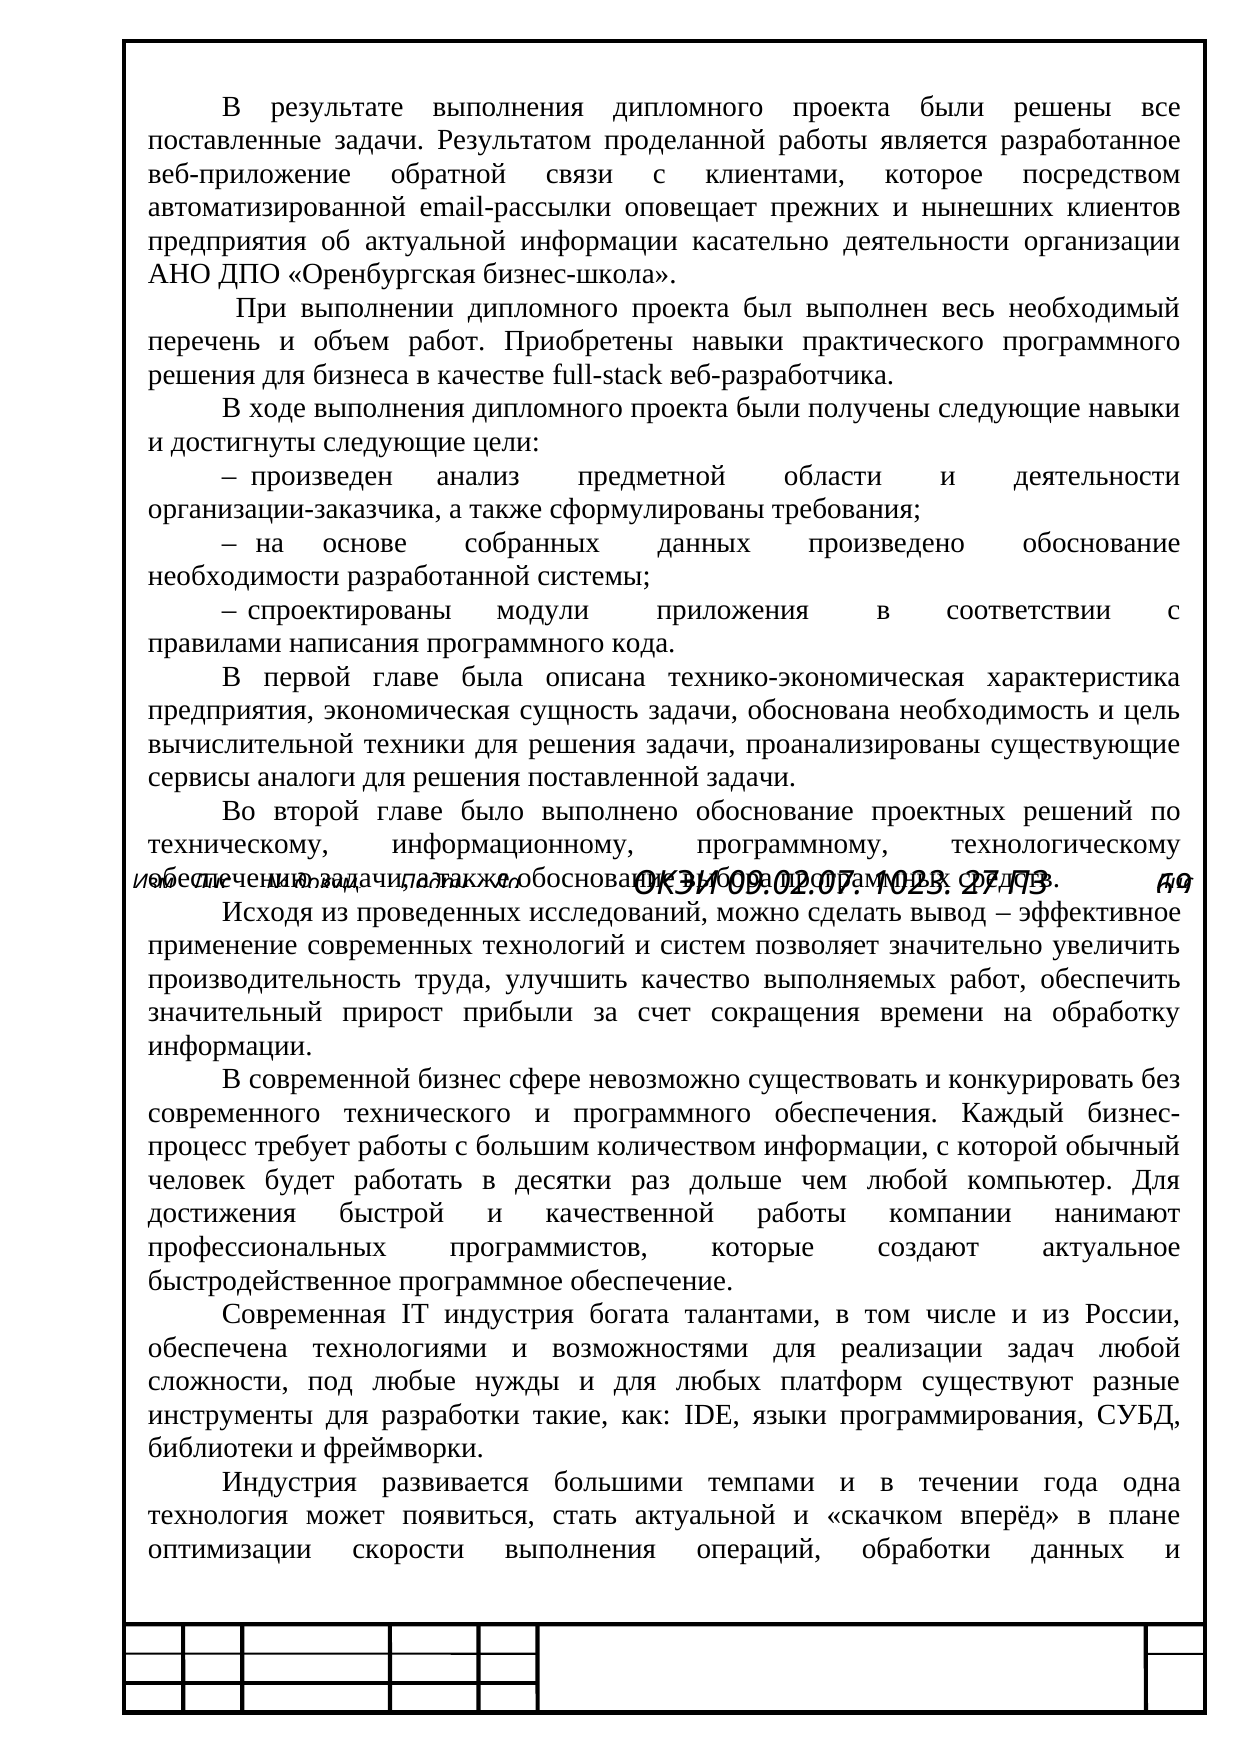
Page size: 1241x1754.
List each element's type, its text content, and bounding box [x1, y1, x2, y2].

text – произведен анализ предметной области и деятельности организации-заказчика, а также сформулированы требования; [148, 458, 1181, 525]
text Современная IT индустрия богата талантами, в том числе и из России, обеспечена технологиями и возможностями для реализации задач любой сложности, под любые нужды и для любых платформ существуют разные инструменты для разработки такие, как: IDE, языки программирования, СУБД, библиотеки и фреймворки. [148, 1296, 1181, 1464]
text В первой главе была описана технико-экономическая характеристика предприятия, экономическая сущность задачи, обоснована необходимость и цель вычислительной техники для решения задачи, проанализированы существующие сервисы аналоги для решения поставленной задачи. [148, 659, 1181, 793]
text Во второй главе было выполнено обоснование проектных решений по техническому, информационному, программному, технологическому обеспечению задачи, а также обоснование выбора программных средств. [148, 793, 1181, 894]
text В ходе выполнения дипломного проекта были получены следующие навыки и достигнуты следующие цели: [148, 391, 1181, 458]
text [148, 1464, 1181, 1564]
text Исходя из проведенных исследований, можно сделать вывод – эффективное применение современных технологий и систем позволяет значительно увеличить производительность труда, улучшить качество выполняемых работ, обеспечить значительный прирост прибыли за счет сокращения времени на обработку информации. [148, 894, 1181, 1061]
text В результате выполнения дипломного проекта были решены все поставленные задачи. Результатом проделанной работы является разработанное веб-приложение обратной связи с клиентами, которое посредством автоматизированной email-рассылки оповещает прежних и нынешних клиентов предприятия об актуальной информации касательно деятельности организации АНО ДПО «Оренбургская бизнес-школа». [148, 89, 1181, 290]
text При выполнении дипломного проекта был выполнен весь необходимый перечень и объем работ. Приобретены навыки практического программного решения для бизнеса в качестве full-stack веб-разработчика. [148, 290, 1181, 391]
text – на основе собранных данных произведено обоснование необходимости разработанной системы; [148, 525, 1181, 592]
text – спроектированы модули приложения в соответствии с правилами написания программного кода. [148, 592, 1181, 659]
text В современной бизнес сфере невозможно существовать и конкурировать без современного технического и программного обеспечения. Каждый бизнес-процесс требует работы с большим количеством информации, с которой обычный человек будет работать в десятки раз дольше чем любой компьютер. Для достижения быстрой и качественной работы компании нанимают профессиональных программистов, которые создают актуальное быстродейственное программное обеспечение. [148, 1061, 1181, 1296]
